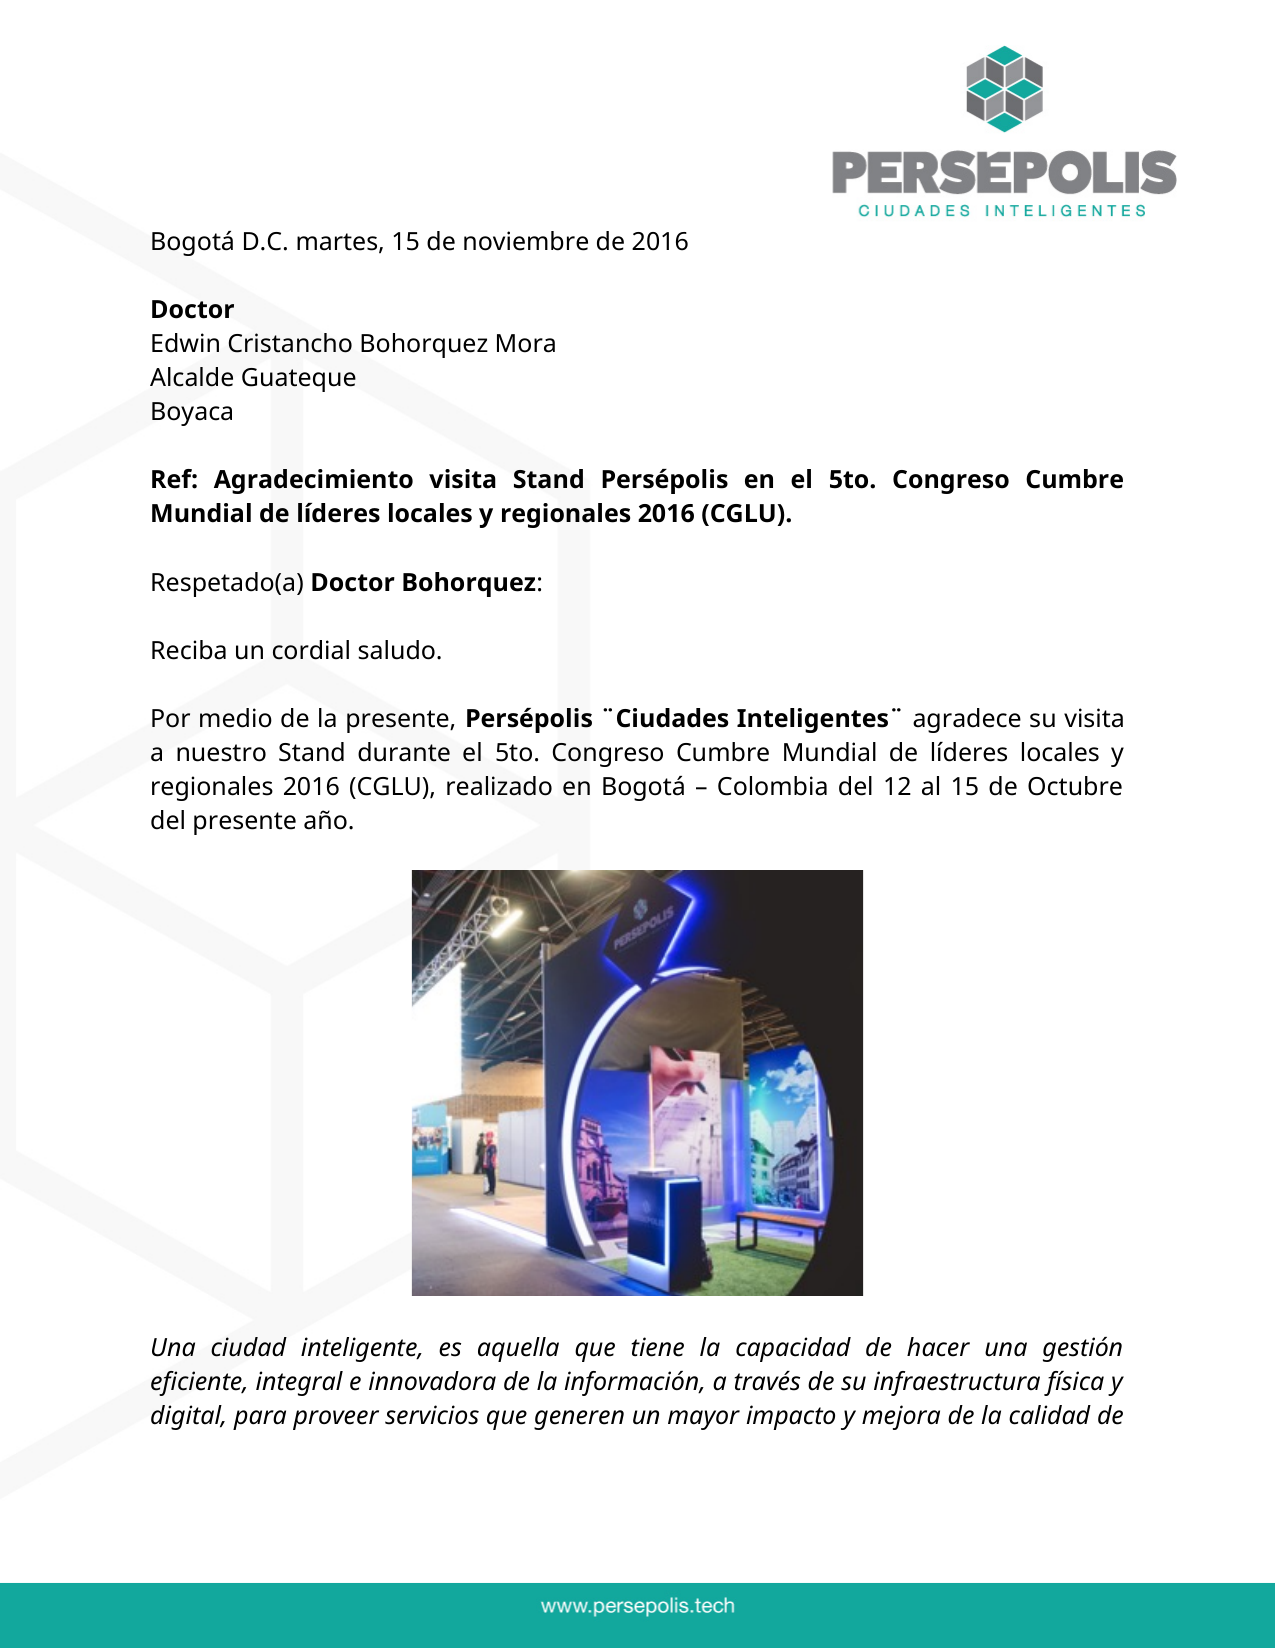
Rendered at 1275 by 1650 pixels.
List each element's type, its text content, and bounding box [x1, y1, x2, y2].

text Bogotá D.C. martes, 15 de noviembre de 2016 [150, 224, 1125, 258]
text Boyaca [150, 394, 1125, 428]
text Ref: Agradecimiento visita Stand Persépolis en el 5to. Congreso Cumbre Mundial de líderes locales y regionales 2016 (CGLU). [150, 462, 1125, 530]
text Respetado(a) Doctor Bohorquez: [150, 564, 1125, 598]
picture [0, 0, 1275, 1648]
text Por medio de la presente, Persépolis ¨Ciudades Inteligentes¨ agradece su visita a nuestro Stand durante el 5to. Congreso Cumbre Mundial de líderes locales y regionales 2016 (CGLU), realizado en Bogotá – Colombia del 12 al 15 de Octubre del presente año. [150, 701, 1125, 837]
text Edwin Cristancho Bohorquez Mora [150, 326, 1125, 360]
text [150, 1330, 1125, 1432]
text Doctor [150, 292, 1125, 326]
text Alcalde Guateque [150, 360, 1125, 394]
text Reciba un cordial saludo. [150, 632, 1125, 666]
